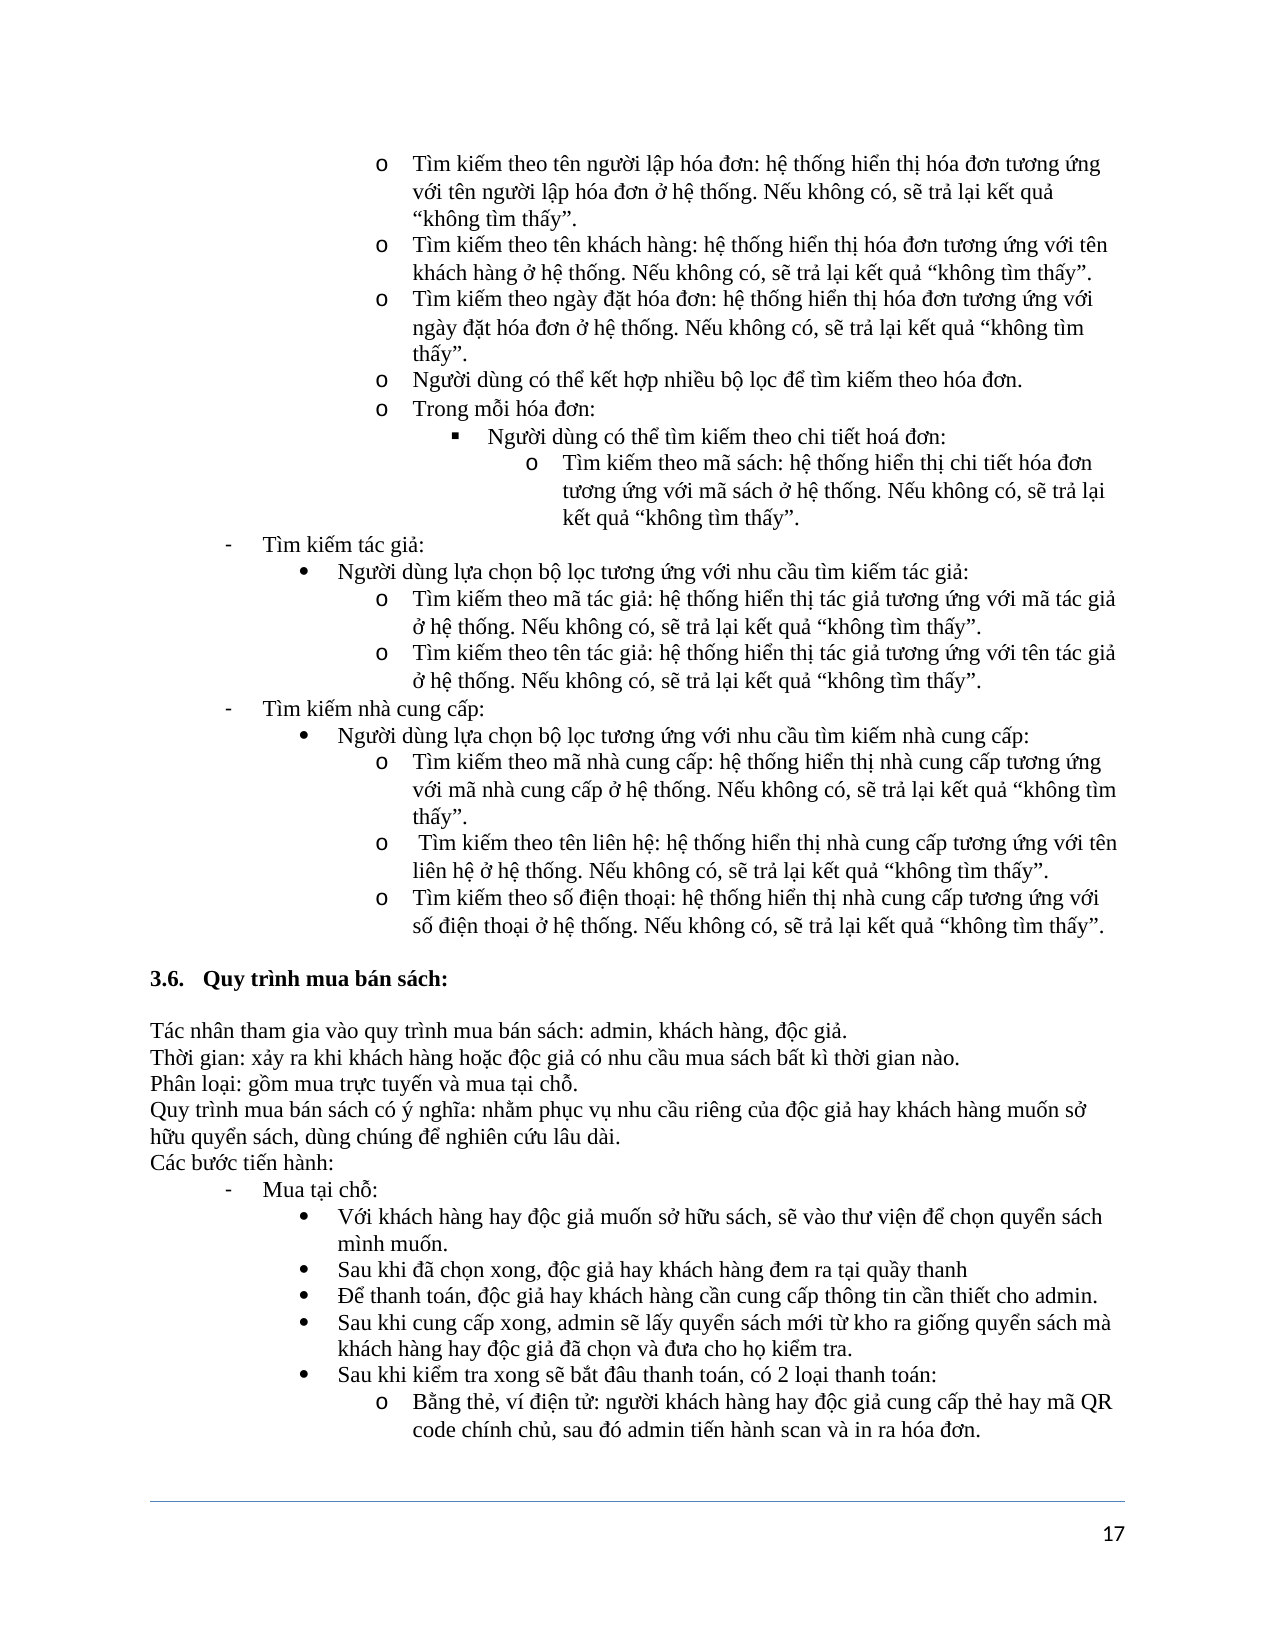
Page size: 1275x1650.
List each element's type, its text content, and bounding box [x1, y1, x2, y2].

list Sau khi đã chọn xong, độc giả hay khách hàng đem ra tại quầy thanh [300, 1256, 1125, 1282]
list Tìm kiếm theo tên khách hàng: hệ thống hiển thị hóa đơn tương ứng với tên khách hàng ở hệ thống. Nếu không có, sẽ trả lại kết quả “không tìm thấy”. [375, 231, 1125, 286]
list Tìm kiếm theo mã nhà cung cấp: hệ thống hiển thị nhà cung cấp tương ứng với mã nhà cung cấp ở hệ thống. Nếu không có, sẽ trả lại kết quả “không tìm thấy”. [375, 748, 1125, 829]
list Để thanh toán, độc giả hay khách hàng cần cung cấp thông tin cần thiết cho admin. [300, 1282, 1125, 1309]
text Các bước tiến hành: [150, 1149, 1125, 1175]
text Quy trình mua bán sách có ý nghĩa: nhằm phục vụ nhu cầu riêng của độc giả hay khách hàng muốn sở hữu quyển sách, dùng chúng để nghiên cứu lâu dài. [150, 1096, 1125, 1149]
list Người dùng có thể tìm kiếm theo chi tiết hoá đơn: [450, 423, 1125, 449]
list Mua tại chỗ: [225, 1175, 1125, 1203]
list Tìm kiếm theo tên người lập hóa đơn: hệ thống hiển thị hóa đơn tương ứng với tên người lập hóa đơn ở hệ thống. Nếu không có, sẽ trả lại kết quả “không tìm thấy”. [375, 150, 1125, 231]
list Tìm kiếm theo ngày đặt hóa đơn: hệ thống hiển thị hóa đơn tương ứng với ngày đặt hóa đơn ở hệ thống. Nếu không có, sẽ trả lại kết quả “không tìm thấy”. [375, 286, 1125, 366]
text Thời gian: xảy ra khi khách hàng hoặc độc giả có nhu cầu mua sách bất kì thời gian nào. [150, 1044, 1125, 1070]
list Trong mỗi hóa đơn: [375, 395, 1125, 423]
list Sau khi kiểm tra xong sẽ bắt đâu thanh toán, có 2 loại thanh toán: [300, 1362, 1125, 1388]
list Người dùng có thể kết hợp nhiều bộ lọc để tìm kiếm theo hóa đơn. [375, 366, 1125, 395]
list Tìm kiếm nhà cung cấp: [225, 694, 1125, 722]
text Tác nhân tham gia vào quy trình mua bán sách: admin, khách hàng, độc giả. [150, 1017, 1125, 1044]
list Tìm kiếm theo tên tác giả: hệ thống hiển thị tác giả tương ứng với tên tác giả ở hệ thống. Nếu không có, sẽ trả lại kết quả “không tìm thấy”. [375, 639, 1125, 694]
text Phân loại: gồm mua trực tuyến và mua tại chỗ. [150, 1070, 1125, 1096]
list Tìm kiếm theo mã tác giả: hệ thống hiển thị tác giả tương ứng với mã tác giả ở hệ thống. Nếu không có, sẽ trả lại kết quả “không tìm thấy”. [375, 584, 1125, 639]
list Tìm kiếm theo mã sách: hệ thống hiển thị chi tiết hóa đơn tương ứng với mã sách ở hệ thống. Nếu không có, sẽ trả lại kết quả “không tìm thấy”. [525, 449, 1125, 530]
list Tìm kiếm tác giả: [225, 530, 1125, 558]
list Với khách hàng hay độc giả muốn sở hữu sách, sẽ vào thư viện để chọn quyển sách mình muốn. [300, 1203, 1125, 1256]
list Tìm kiếm theo số điện thoại: hệ thống hiển thị nhà cung cấp tương ứng với số điện thoại ở hệ thống. Nếu không có, sẽ trả lại kết quả “không tìm thấy”. [375, 884, 1125, 938]
list Người dùng lựa chọn bộ lọc tương ứng với nhu cầu tìm kiếm tác giả: [300, 558, 1125, 584]
list Người dùng lựa chọn bộ lọc tương ứng với nhu cầu tìm kiếm nhà cung cấp: [300, 722, 1125, 748]
list Quy trình mua bán sách: [150, 964, 1125, 991]
list Sau khi cung cấp xong, admin sẽ lấy quyển sách mới từ kho ra giống quyển sách mà khách hàng hay độc giả đã chọn và đưa cho họ kiểm tra. [300, 1309, 1125, 1362]
list Tìm kiếm theo tên liên hệ: hệ thống hiển thị nhà cung cấp tương ứng với tên liên hệ ở hệ thống. Nếu không có, sẽ trả lại kết quả “không tìm thấy”. [375, 829, 1125, 884]
list Bằng thẻ, ví điện tử: người khách hàng hay độc giả cung cấp thẻ hay mã QR code chính chủ, sau đó admin tiến hành scan và in ra hóa đơn. [375, 1388, 1125, 1442]
